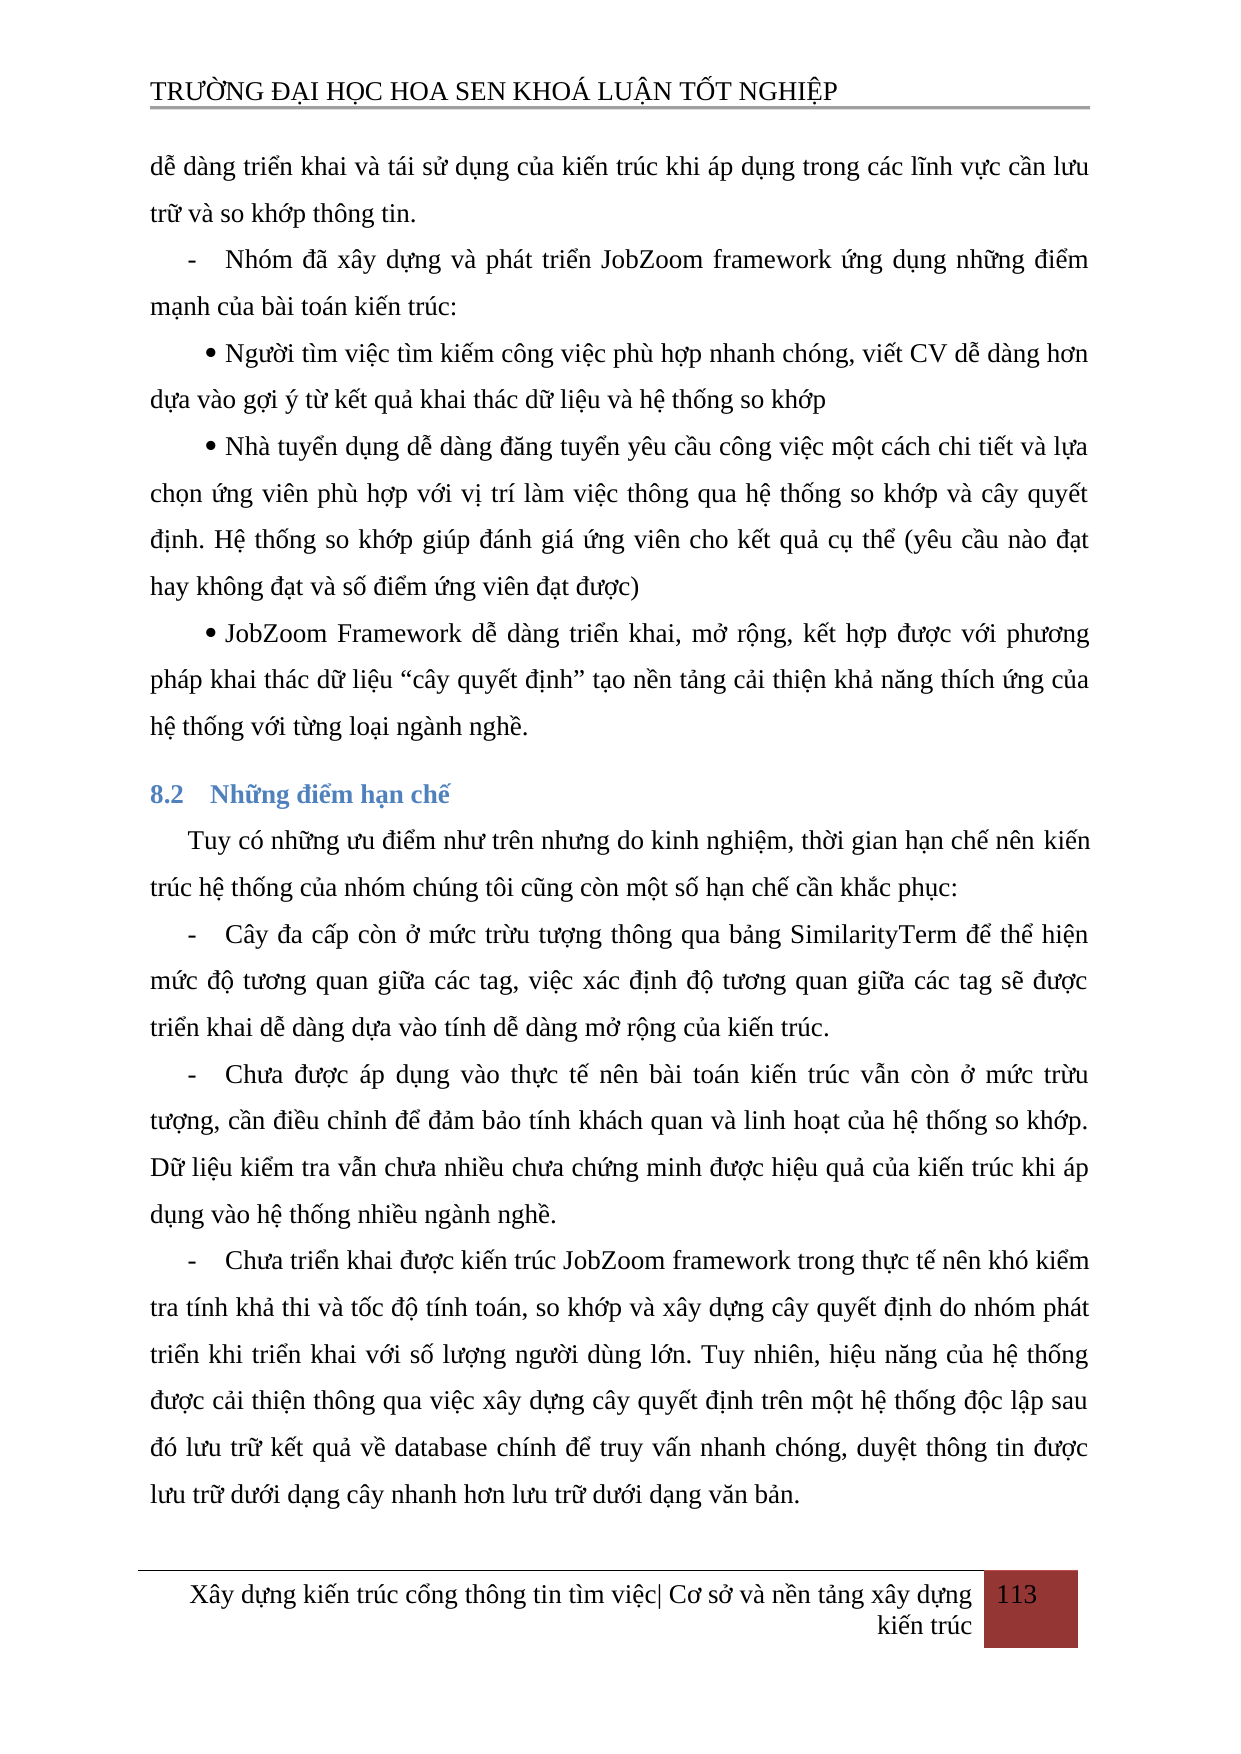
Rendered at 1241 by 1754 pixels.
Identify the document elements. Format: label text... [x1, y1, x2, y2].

list Người tìm việc tìm kiếm công việc phù hợp nhanh chóng, viết CV dễ dàng hơn dựa vào gợi ý từ kết quả khai thác dữ liệu và hệ thống so khớp [150, 337, 1090, 414]
list Chưa được áp dụng vào thực tế nên bài toán kiến trúc vẫn còn ở mức trừu tượng, cần điều chỉnh để đảm bảo tính khách quan và linh hoạt của hệ thống so khớp. Dữ liệu kiểm tra vẫn chưa nhiều chưa chứng minh được hiệu quả của kiến trúc khi áp dụng vào hệ thống nhiều ngành nghề. [150, 1058, 1090, 1229]
list Nhà tuyển dụng dễ dàng đăng tuyển yêu cầu công việc một cách chi tiết và lựa chọn ứng viên phù hợp với vị trí làm việc thông qua hệ thống so khớp và cây quyết định. Hệ thống so khớp giúp đánh giá ứng viên cho kết quả cụ thể (yêu cầu nào đạt hay không đạt và số điểm ứng viên đạt được) [150, 430, 1090, 601]
list JobZoom Framework dễ dàng triển khai, mở rộng, kết hợp được với phương pháp khai thác dữ liệu “cây quyết định” tạo nền tảng cải thiện khả năng thích ứng của hệ thống với từng loại ngành nghề. [150, 617, 1090, 741]
list Nhóm đã xây dựng và phát triển JobZoom framework ứng dụng những điểm mạnh của bài toán kiến trúc: [150, 243, 1090, 321]
list Cây đa cấp còn ở mức trừu tượng thông qua bảng SimilarityTerm để thể hiện mức độ tương quan giữa các tag, việc xác định độ tương quan giữa các tag sẽ được triển khai dễ dàng dựa vào tính dễ dàng mở rộng của kiến trúc. [150, 918, 1090, 1042]
text Tuy có những ưu điểm như trên nhưng do kinh nghiệm, thời gian hạn chế nên kiến trúc hệ thống của nhóm chúng tôi cũng còn một số hạn chế cần khắc phục: [150, 824, 1090, 902]
list Chưa triển khai được kiến trúc JobZoom framework trong thực tế nên khó kiểm tra tính khả thi và tốc độ tính toán, so khớp và xây dựng cây quyết định do nhóm phát triển khi triển khai với số lượng người dùng lớn. Tuy nhiên, hiệu năng của hệ thống được cải thiện thông qua việc xây dựng cây quyết định trên một hệ thống độc lập sau đó lưu trữ kết quả về database chính để truy vấn nhanh chóng, duyệt thông tin được lưu trữ dưới dạng cây nhanh hơn lưu trữ dưới dạng văn bản. [150, 1244, 1090, 1509]
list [150, 150, 1090, 228]
subtitle Những điểm hạn chế [150, 778, 1090, 809]
